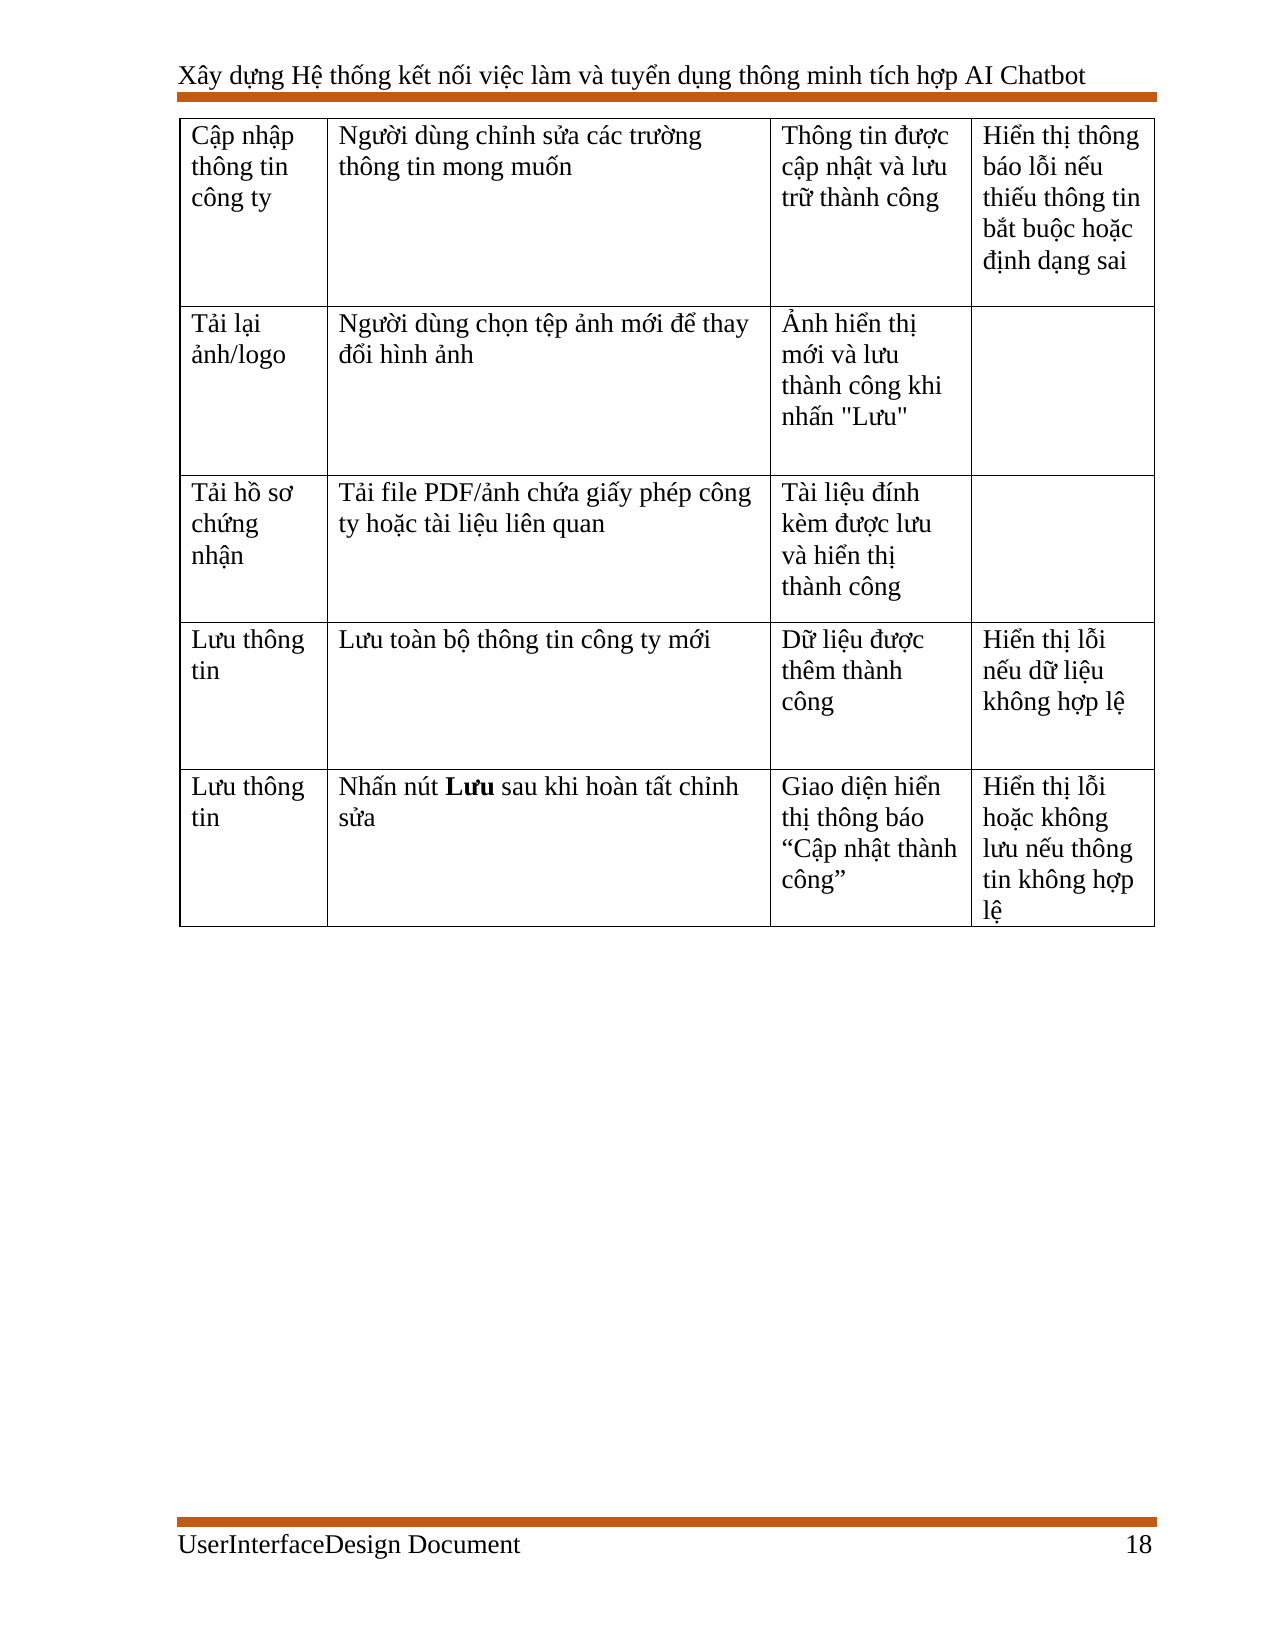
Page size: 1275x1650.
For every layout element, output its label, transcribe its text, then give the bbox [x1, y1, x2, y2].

table_cell Người dùng chọn tệp ảnh mới để thay đổi hình ảnh [328, 307, 770, 475]
table_cell Người dùng chỉnh sửa các trường thông tin mong muốn [328, 119, 770, 306]
table_cell Cập nhập thông tin công ty [181, 119, 327, 306]
table_cell Nhấn nút Lưu sau khi hoàn tất chỉnh sửa [328, 770, 770, 926]
table_cell [972, 307, 1154, 475]
table_cell Tải lại ảnh/logo [181, 307, 327, 475]
table_cell Lưu toàn bộ thông tin công ty mới [328, 623, 770, 769]
table_cell Lưu thông tin [181, 770, 327, 926]
table_cell Dữ liệu được thêm thành công [771, 623, 971, 769]
table_cell Tải hồ sơ chứng nhận [181, 476, 327, 622]
table_cell Lưu thông tin [181, 623, 327, 769]
table_cell Ảnh hiển thị mới và lưu thành công khi nhấn "Lưu" [771, 307, 971, 475]
table_cell Thông tin được cập nhật và lưu trữ thành công [771, 119, 971, 306]
table_cell Hiển thị thông báo lỗi nếu thiếu thông tin bắt buộc hoặc định dạng sai [972, 119, 1154, 306]
table_cell Giao diện hiển thị thông báo “Cập nhật thành công” [771, 770, 971, 926]
table_cell Hiển thị lỗi hoặc không lưu nếu thông tin không hợp lệ [972, 770, 1154, 926]
table_cell Tải file PDF/ảnh chứa giấy phép công ty hoặc tài liệu liên quan [328, 476, 770, 622]
table_cell Tài liệu đính kèm được lưu và hiển thị thành công [771, 476, 971, 622]
table_cell Hiển thị lỗi nếu dữ liệu không hợp lệ [972, 623, 1154, 769]
table_cell [972, 476, 1154, 622]
